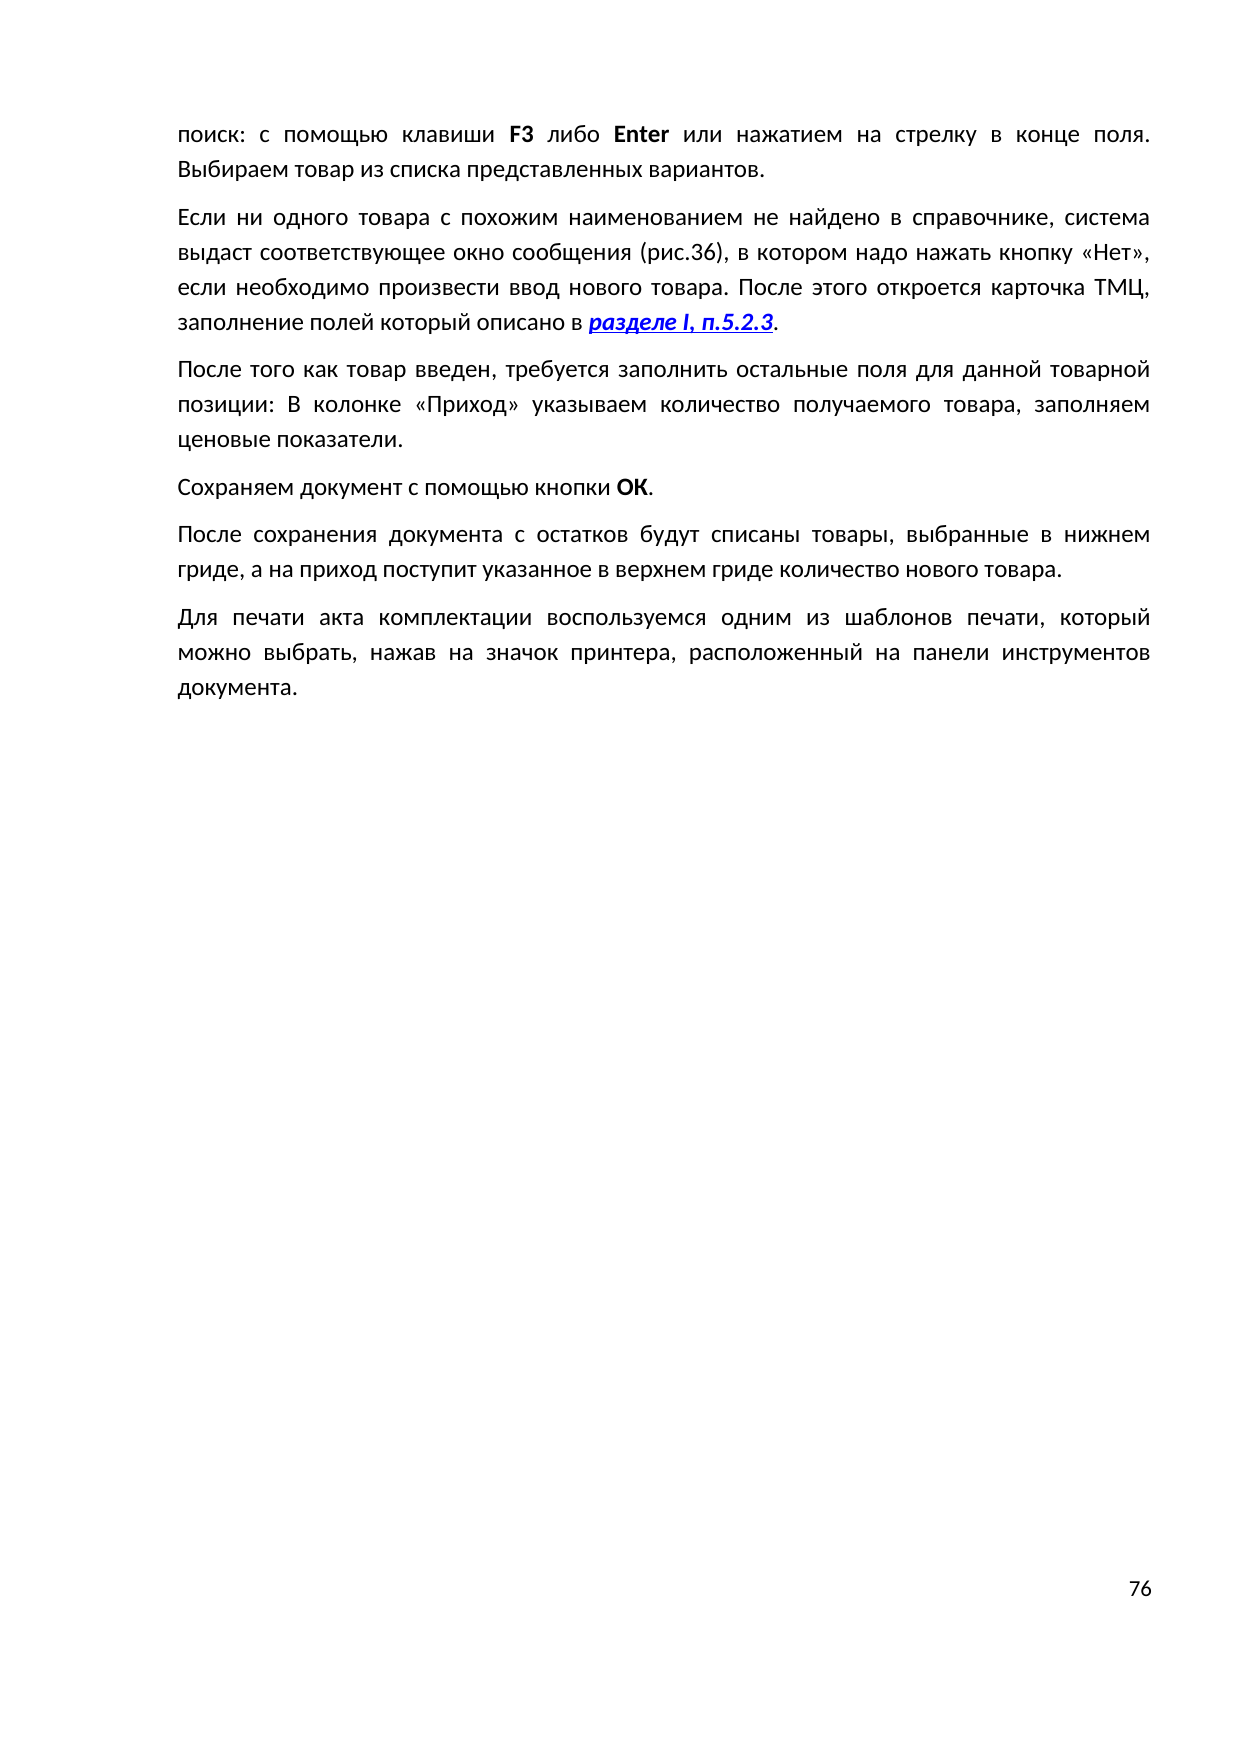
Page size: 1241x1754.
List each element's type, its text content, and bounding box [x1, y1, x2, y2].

text Если ни одного товара с похожим наименованием не найдено в справочнике, система выдаст соответствующее окно сообщения (рис.36), в котором надо нажать кнопку «Нет», если необходимо произвести ввод нового товара. После этого откроется карточка ТМЦ, заполнение полей который описано в разделе I, п.5.2.3. [177, 201, 1152, 336]
text После сохранения документа с остатков будут списаны товары, выбранные в нижнем гриде, а на приход поступит указанное в верхнем гриде количество нового товара. [177, 518, 1152, 584]
text Сохраняем документ с помощью кнопки ОК. [177, 471, 1152, 501]
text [177, 118, 1152, 184]
text Для печати акта комплектации воспользуемся одним из шаблонов печати, который можно выбрать, нажав на значок принтера, расположенный на панели инструментов документа. [177, 601, 1152, 701]
text После того как товар введен, требуется заполнить остальные поля для данной товарной позиции: В колонке «Приход» указываем количество получаемого товара, заполняем ценовые показатели. [177, 353, 1152, 454]
